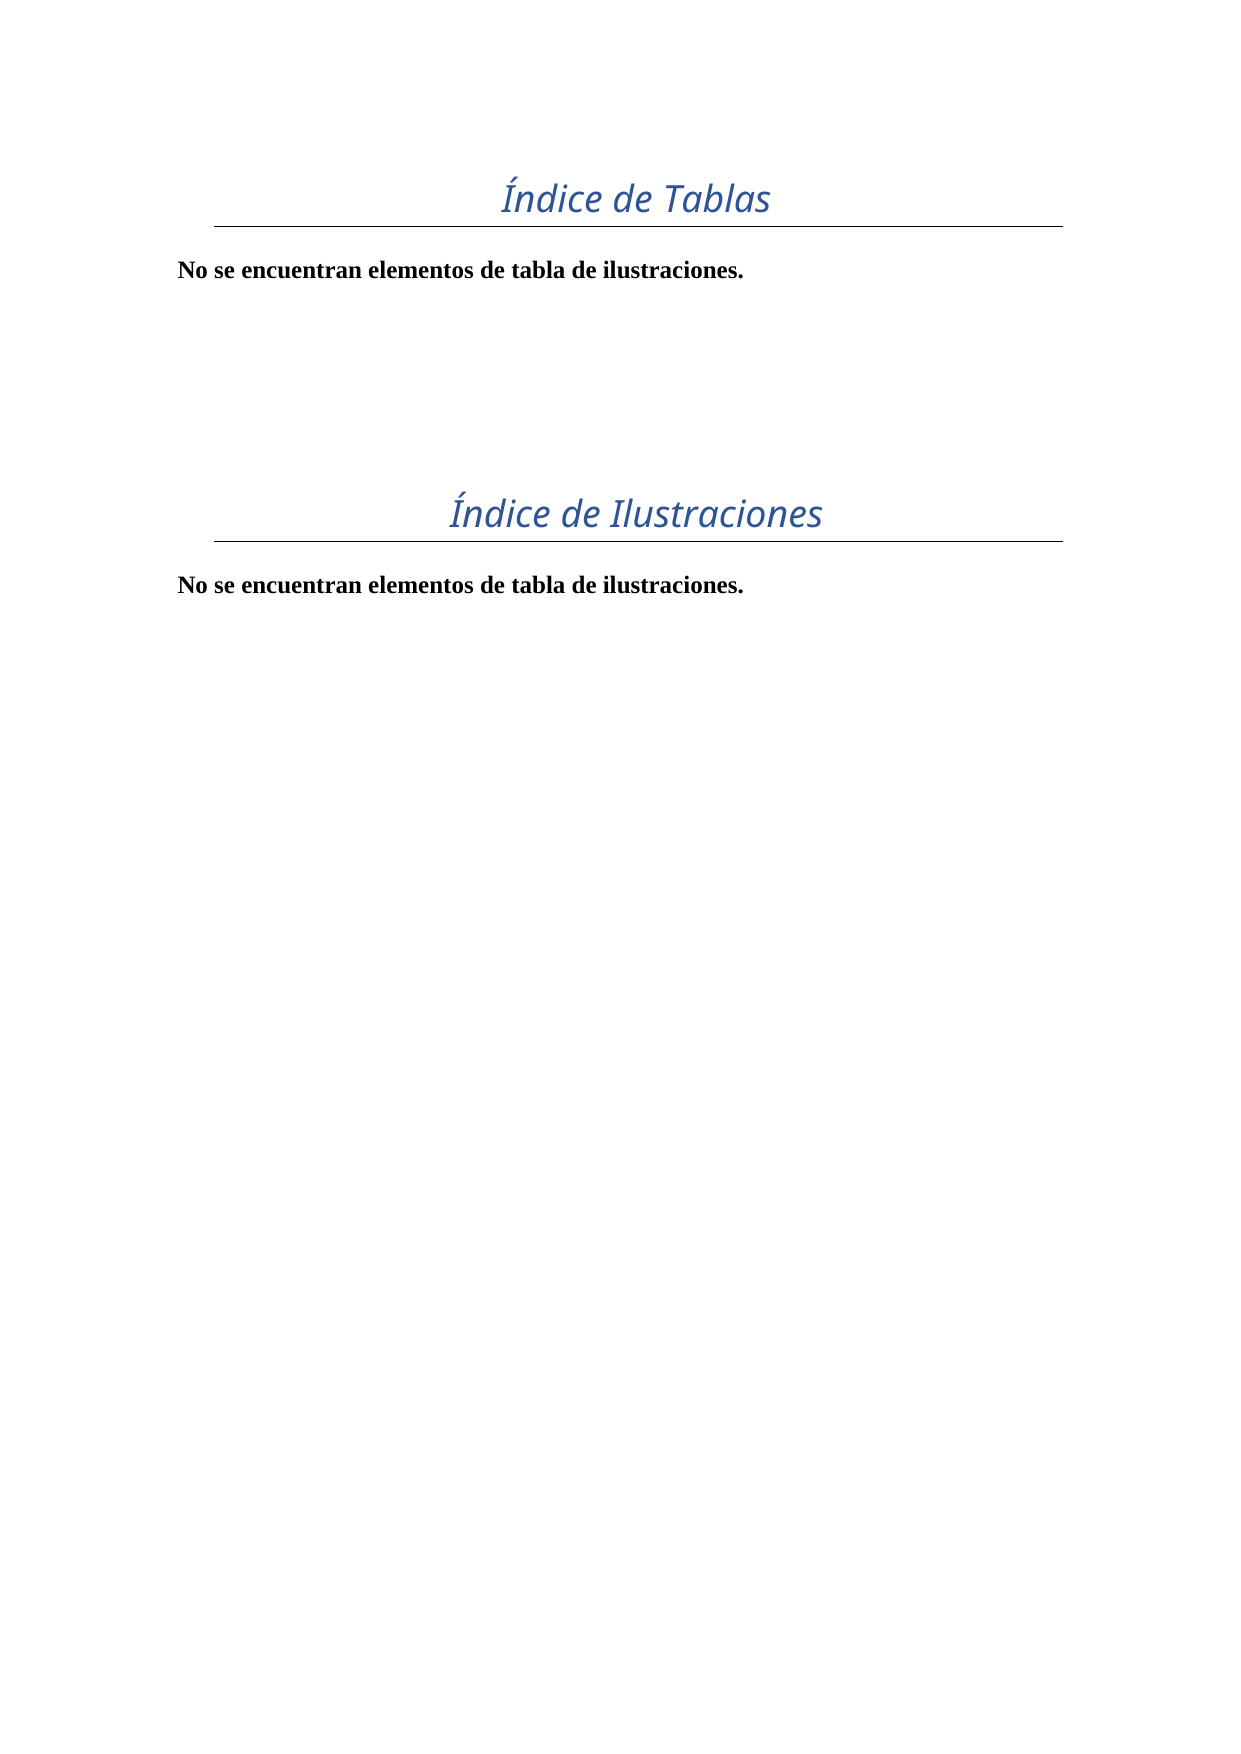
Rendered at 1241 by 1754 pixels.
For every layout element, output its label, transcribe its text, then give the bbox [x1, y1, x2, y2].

text Índice de Ilustraciones [214, 488, 1063, 541]
text Índice de Tablas [214, 173, 1063, 226]
text No se encuentran elementos de tabla de ilustraciones. [177, 570, 1063, 599]
text No se encuentran elementos de tabla de ilustraciones. [177, 255, 1063, 284]
